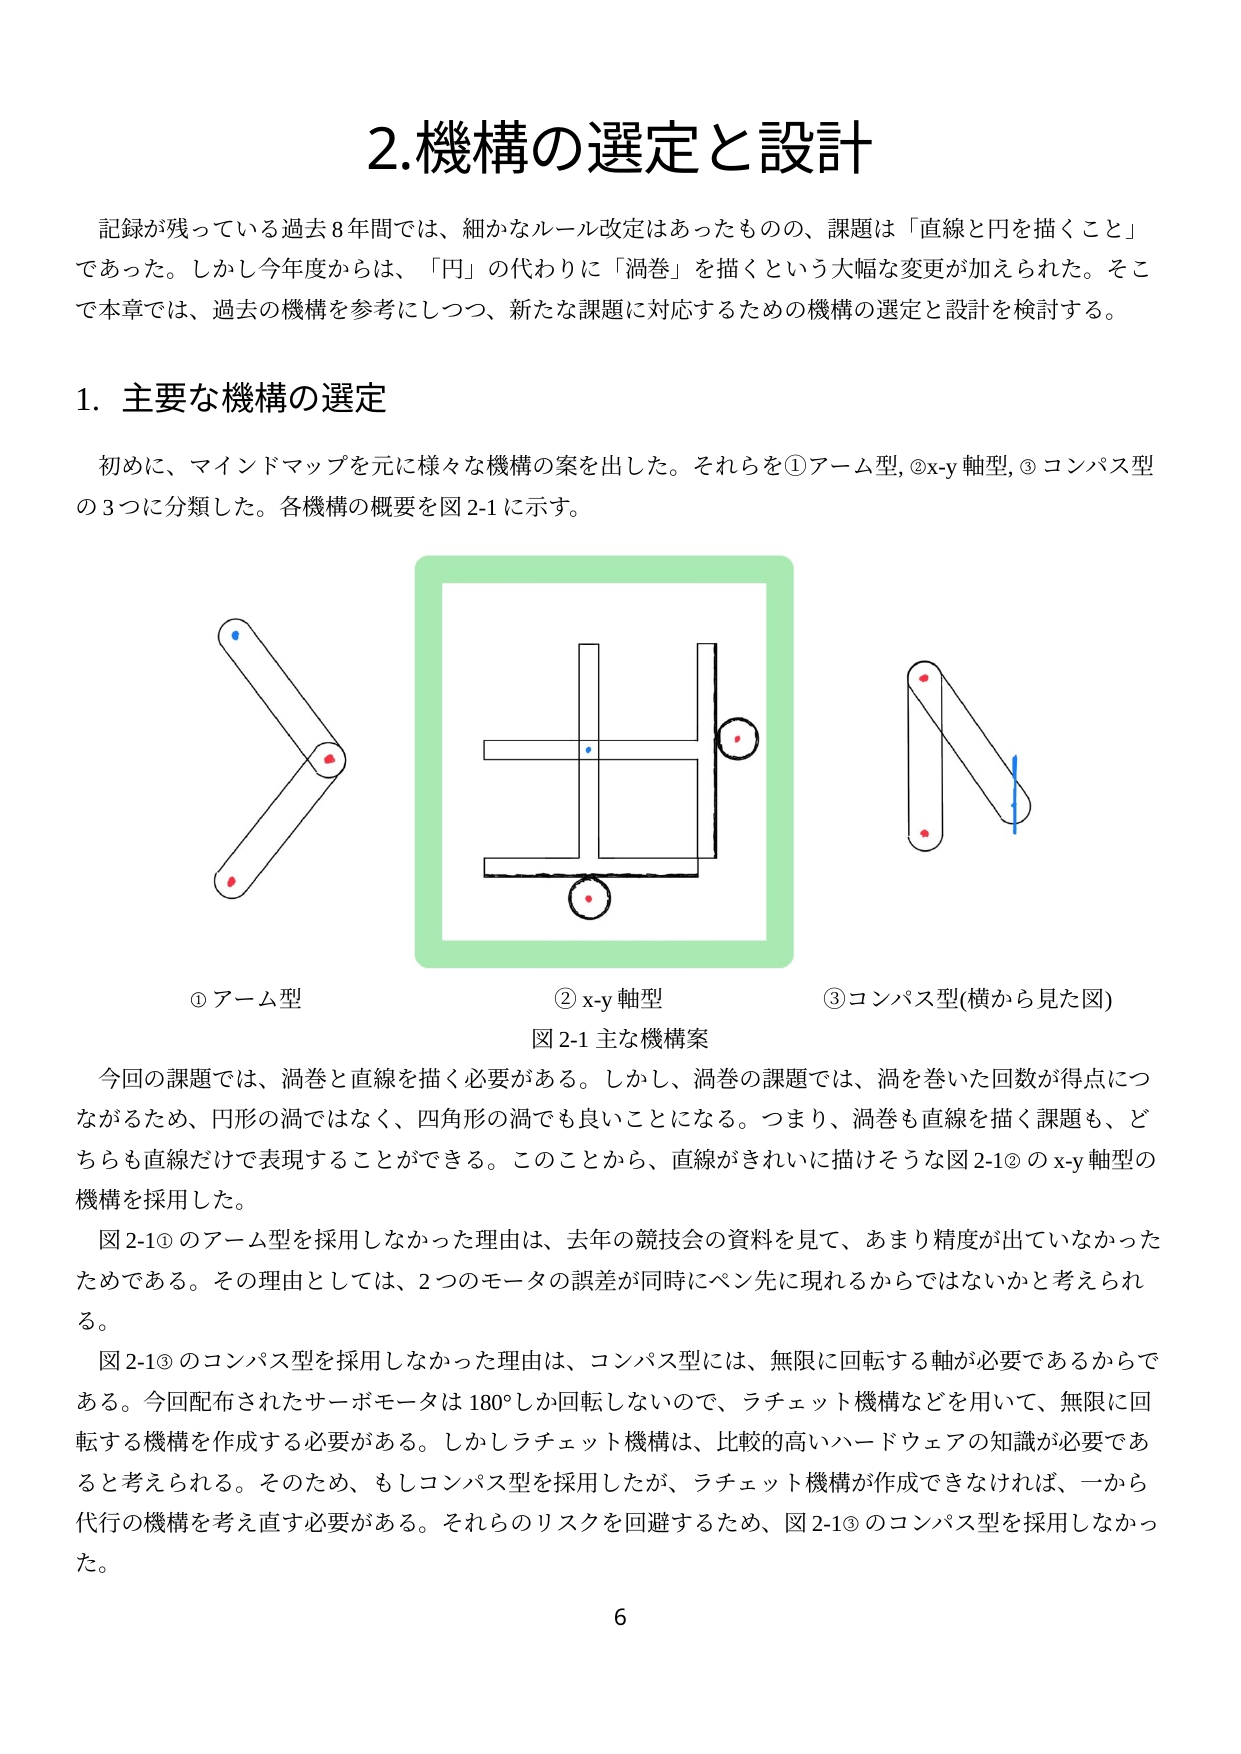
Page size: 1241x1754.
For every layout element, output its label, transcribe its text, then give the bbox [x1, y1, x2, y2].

picture [75, 534, 1163, 969]
title 2.機構の選定と設計 [75, 88, 1165, 200]
text 図2-1①のアーム型を採用しなかった理由は、去年の競技会の資料を見て、あまり精度が出ていなかったためである。その理由としては、2つのモータの誤差が同時にペン先に現れるからではないかと考えられる。 [75, 1220, 1165, 1338]
text 今回の課題では、渦巻と直線を描く必要がある。しかし、渦巻の課題では、渦を巻いた回数が得点につながるため、円形の渦ではなく、四角形の渦でも良いことになる。つまり、渦巻も直線を描く課題も、どちらも直線だけで表現することができる。このことから、直線がきれいに描けそうな図2-1②のx-y軸型の機構を採用した。 [75, 1059, 1165, 1217]
text 図2-1③のコンパス型を採用しなかった理由は、コンパス型には、無限に回転する軸が必要であるからである。今回配布されたサーボモータは180°しか回転しないので、ラチェット機構などを用いて、無限に回転する機構を作成する必要がある。しかしラチェット機構は、比較的高いハードウェアの知識が必要であると考えられる。そのため、もしコンパス型を採用したが、ラチェット機構が作成できなければ、一から代行の機構を考え直す必要がある。それらのリスクを回避するため、図2-1③のコンパス型を採用しなかった。 [75, 1341, 1165, 1581]
text 記録が残っている過去8年間では、細かなルール改定はあったものの、課題は「直線と円を描くこと」であった。しかし今年度からは、「円」の代わりに「渦巻」を描くという大幅な変更が加えられた。そこで本章では、過去の機構を参考にしつつ、新たな課題に対応するための機構の選定と設計を検討する。 [75, 209, 1165, 327]
subtitle 主要な機構の選定 [75, 359, 1165, 434]
text 初めに、マインドマップを元に様々な機構の案を出した。それらを①アーム型, ②x-y軸型, ③コンパス型の3つに分類した。各機構の概要を図2-1に示す。 [75, 446, 1165, 524]
text 図2-1 主な機構案 [75, 1019, 1165, 1056]
text ①アーム型 ②x-y軸型 ③コンパス型(横から見た図) [75, 978, 1165, 1016]
